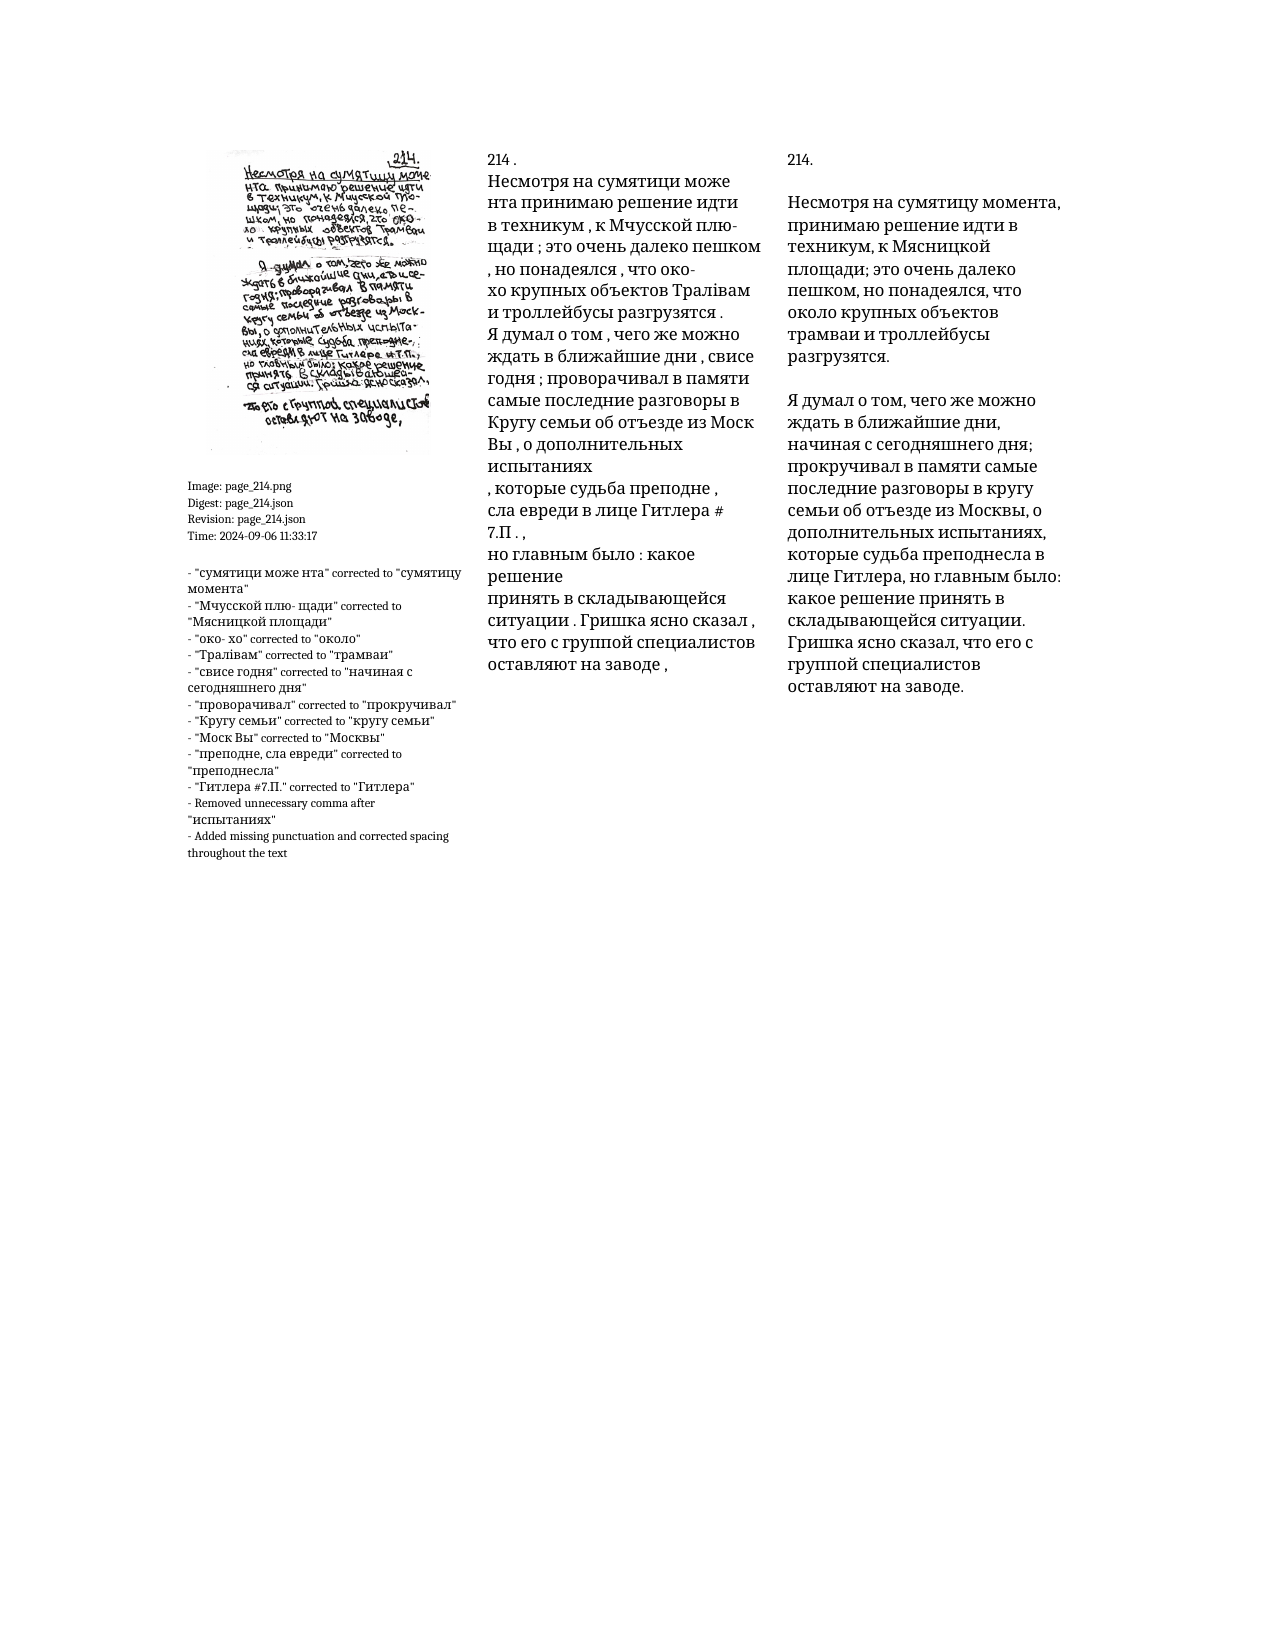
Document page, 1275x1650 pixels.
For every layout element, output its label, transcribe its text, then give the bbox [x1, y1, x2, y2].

table_header 214. Несмотря на сумятицу момента, принимаю решение идти в техникум, к Мясницкой площади; это очень далеко пешком, но понадеялся, что около крупных объектов трамваи и троллейбусы разгрузятся. Я думал о том, чего же можно ждать в ближайшие дни, начиная с сегодняшнего дня; прокручивал в памяти самые последние разговоры в кругу семьи об отъезде из Москвы, о дополнительных испытаниях, которые судьба преподнесла в лице Гитлера, но главным было: какое решение принять в складывающейся ситуации. Гришка ясно сказал, что его с группой специалистов оставляют на заводе. [776, 150, 1076, 1500]
table_header 214 . Несмотря на сумятици може нта принимаю решение идти в техникум , к Мчусской плю- щади ; это очень далеко пешком , но понадеялся , что око- хо крупных объектов Тралівам и троллейбусы разгрузятся . Я думал о том , чего же можно ждать в ближайшие дни , свисе годня ; проворачивал в памяти самые последние разговоры в Кругу семьи об отъезде из Моск Вы , о дополнительных испытаниях , которые судьба преподне , сла евреди в лице Гитлера # 7.П . , но главным было : какое решение принять в складывающейся ситуации . Гришка ясно сказал , что его с группой специалистов оставляют на заводе , [476, 150, 776, 1500]
picture [206, 150, 432, 455]
table_header Image: page_214.png Digest: page_214.json Revision: page_214.json Time: 2024-09-06 11:33:17 - "сумятици може нта" corrected to "сумятицу момента" - "Мчусской плю- щади" corrected to "Мясницкой площади" - "око- хо" corrected to "около" - "Тралівам" corrected to "трамваи" - "свисе годня" corrected to "начиная с сегодняшнего дня" - "проворачивал" corrected to "прокручивал" - "Кругу семьи" corrected to "кругу семьи" - "Моск Вы" corrected to "Москвы" - "преподне, сла евреди" corrected to "преподнесла" - "Гитлера #7.П." corrected to "Гитлера" - Removed unnecessary comma after "испытаниях" - Added missing punctuation and corrected spacing throughout the text [176, 150, 476, 1500]
